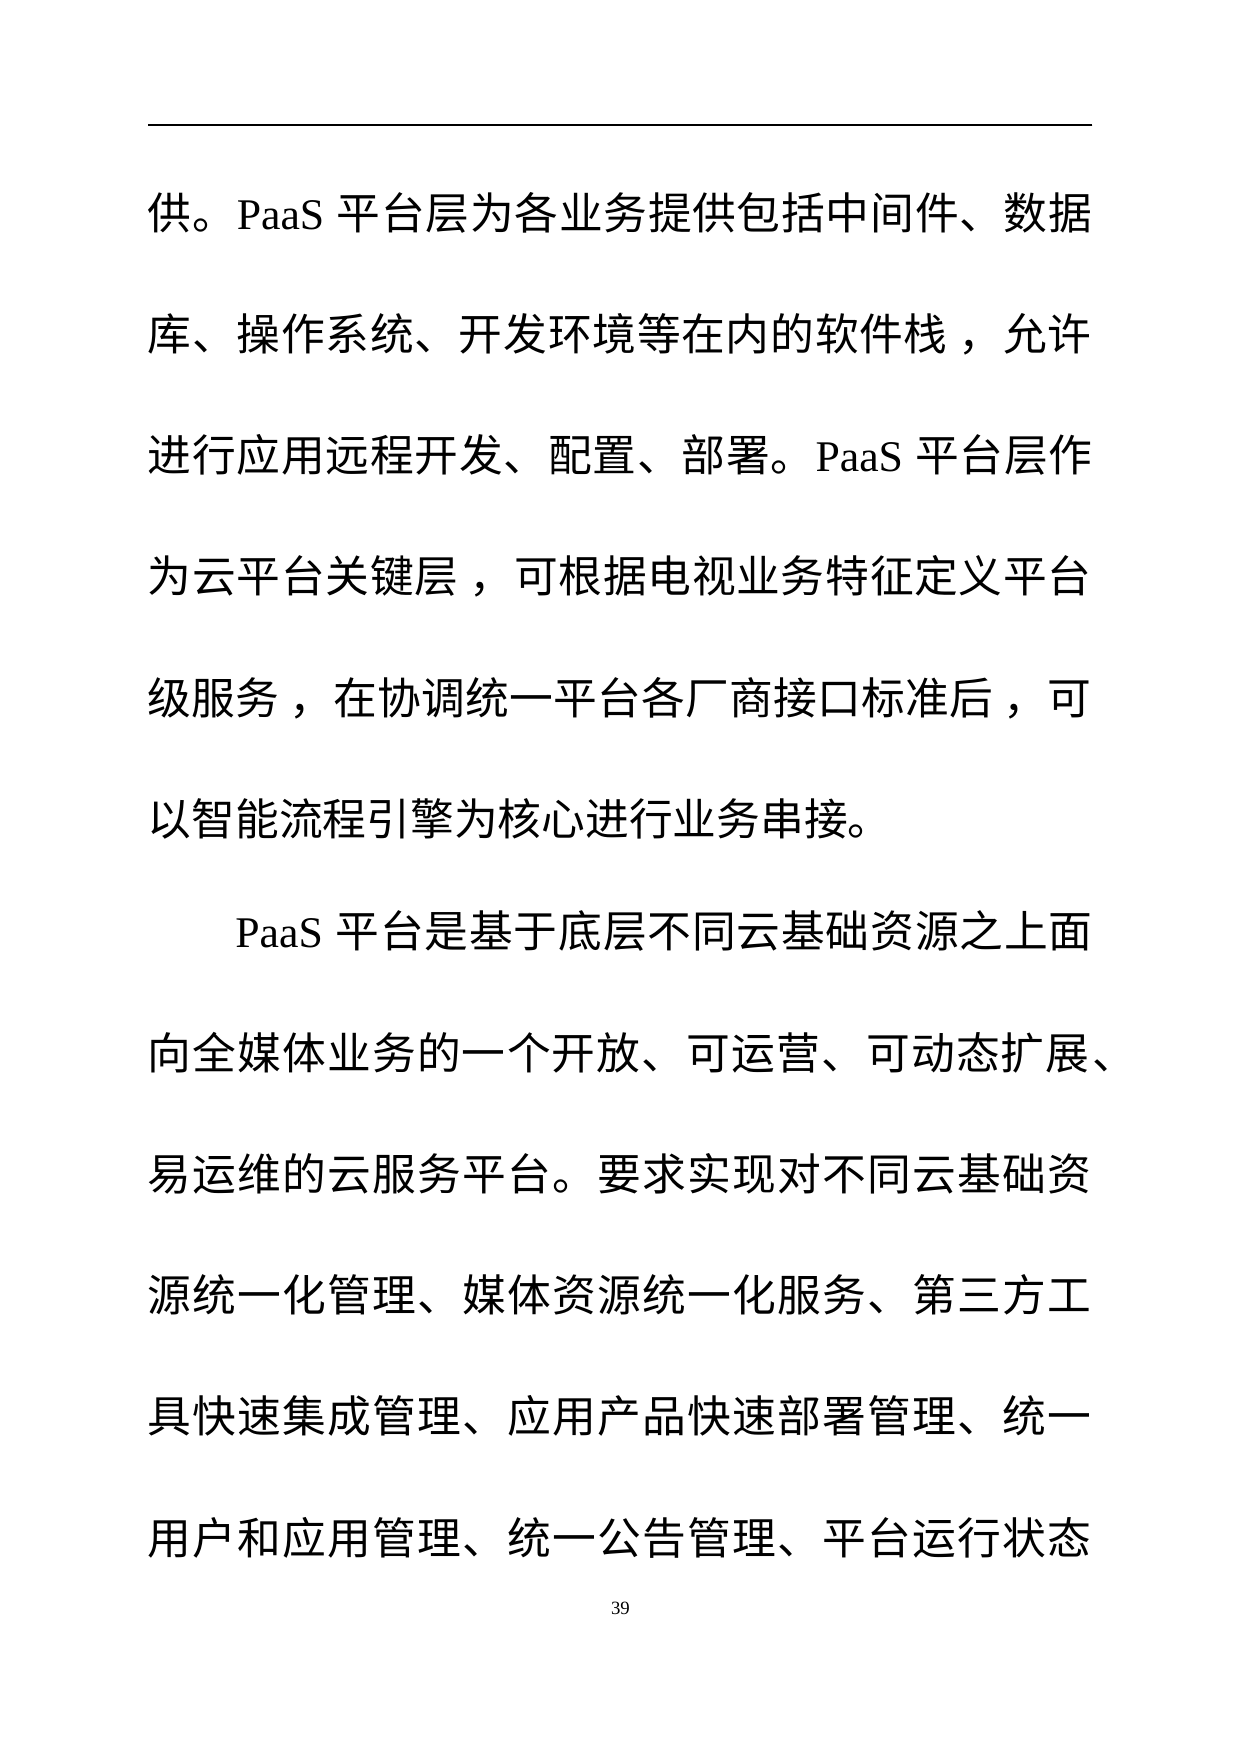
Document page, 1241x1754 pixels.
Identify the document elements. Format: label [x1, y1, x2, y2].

text [148, 170, 1092, 857]
text [148, 888, 1092, 1576]
